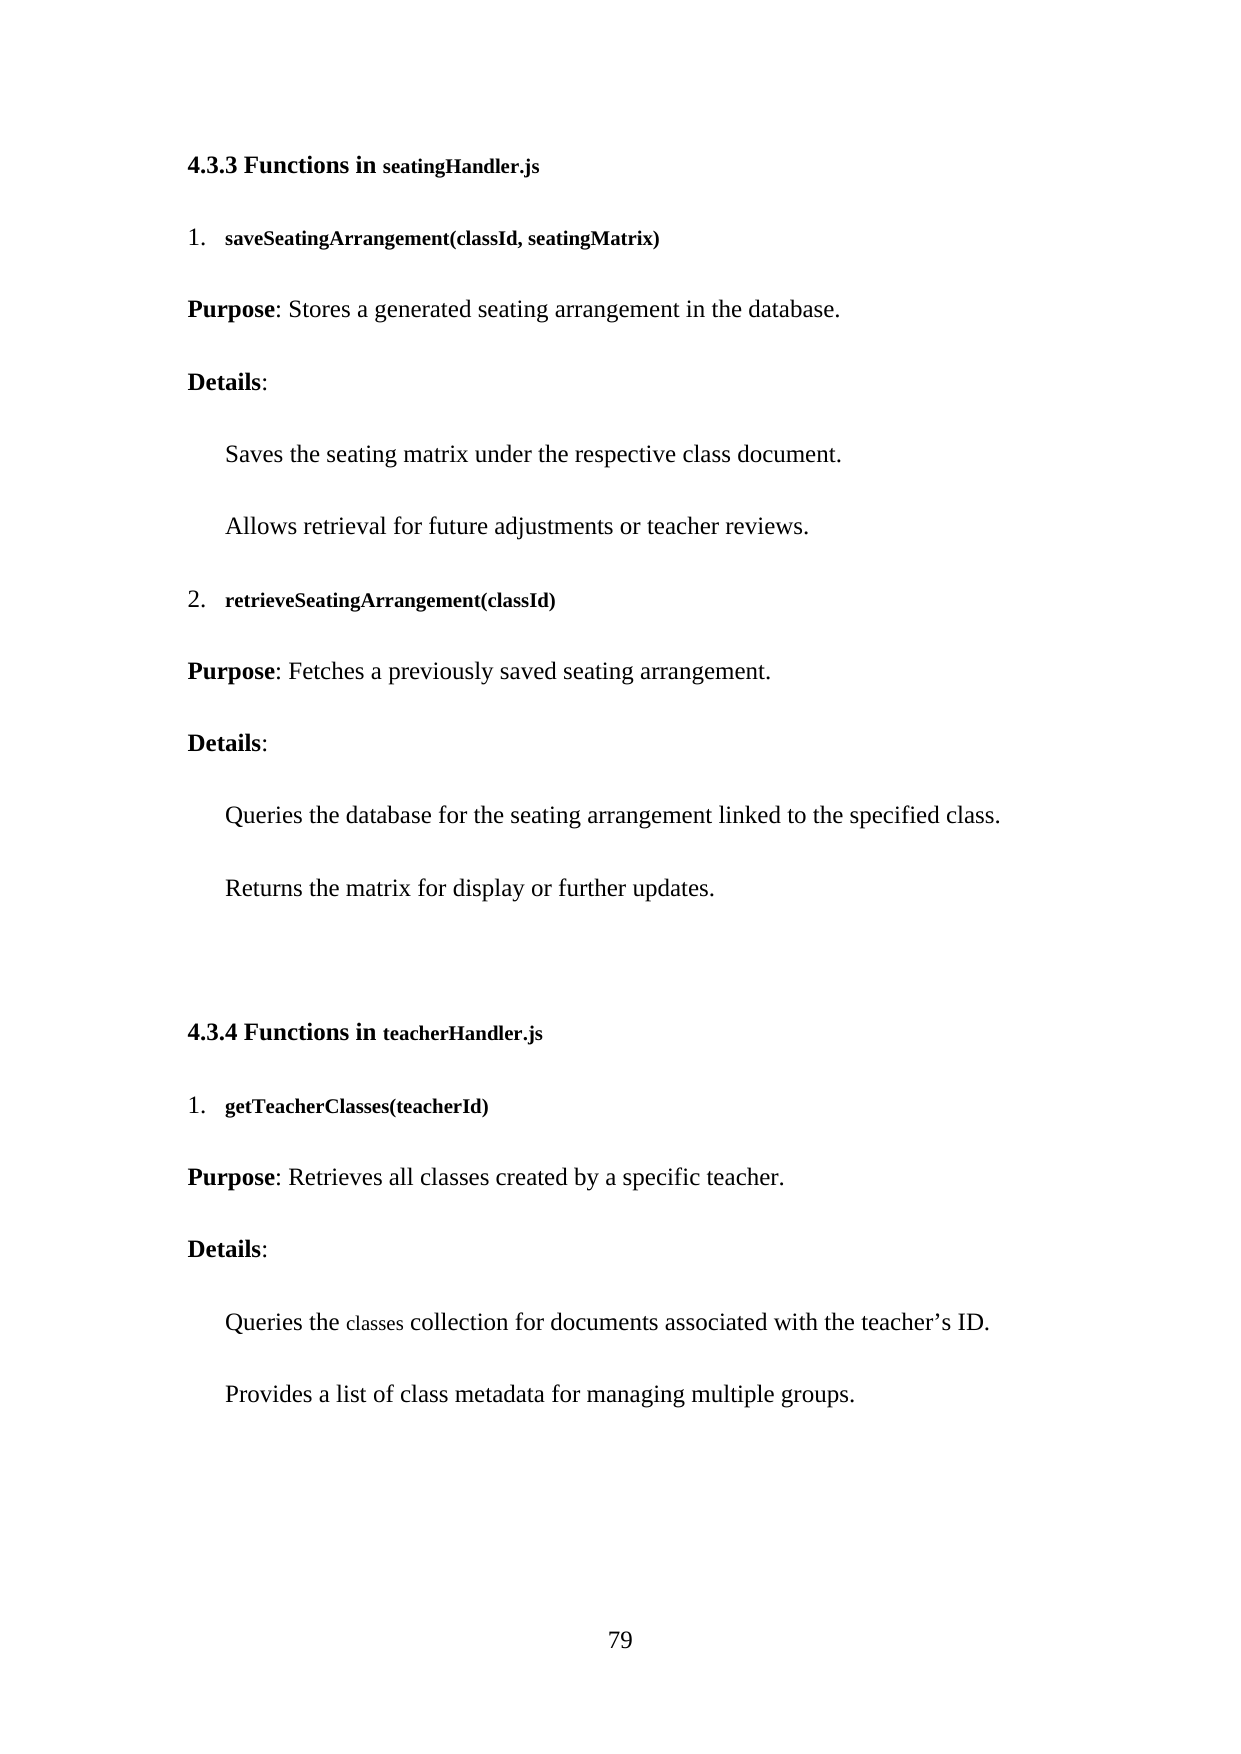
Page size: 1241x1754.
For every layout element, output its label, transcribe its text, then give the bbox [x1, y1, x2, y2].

text Queries the classes collection for documents associated with the teacher’s ID. [225, 1307, 1090, 1335]
text Saves the seating matrix under the respective class document. [225, 439, 1090, 468]
text Details: [150, 1234, 1090, 1263]
list getTeacherClasses(teacherId) [187, 1090, 1090, 1118]
text Purpose: Retrieves all classes created by a specific teacher. [150, 1162, 1090, 1191]
text Purpose: Fetches a previously saved seating arrangement. [150, 656, 1090, 685]
text Allows retrieval for future adjustments or teacher reviews. [225, 511, 1090, 540]
list saveSeatingArrangement(classId, seatingMatrix) [187, 222, 1090, 251]
text Returns the matrix for display or further updates. [225, 873, 1090, 902]
list retrieveSeatingArrangement(classId) [187, 584, 1090, 612]
text Provides a list of class metadata for managing multiple groups. [225, 1379, 1090, 1408]
text 4.3.4 Functions in teacherHandler.js [150, 1017, 1090, 1046]
text Details: [150, 367, 1090, 396]
text Purpose: Stores a generated seating arrangement in the database. [150, 294, 1090, 323]
text Details: [150, 728, 1090, 757]
text Queries the database for the seating arrangement linked to the specified class. [225, 801, 1090, 829]
text 4.3.3 Functions in seatingHandler.js [150, 150, 1090, 179]
